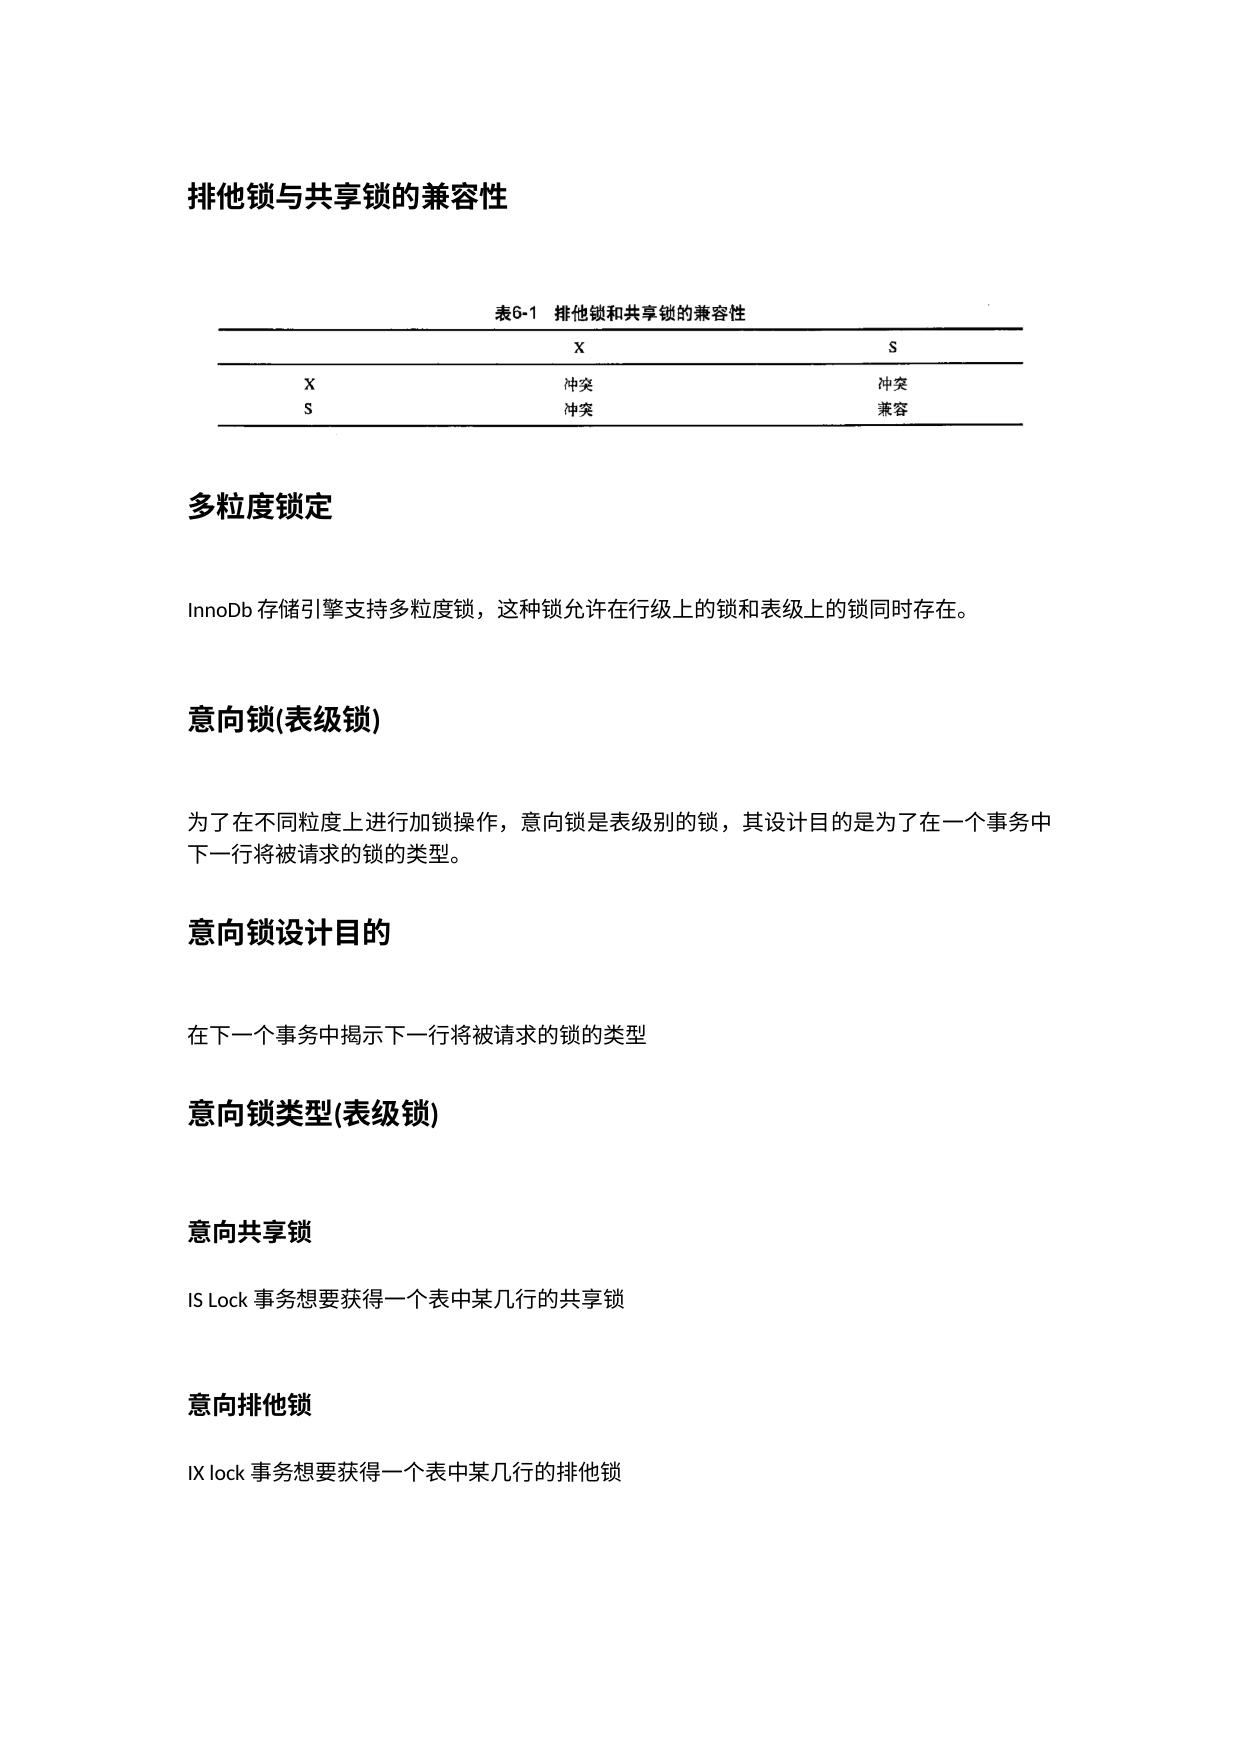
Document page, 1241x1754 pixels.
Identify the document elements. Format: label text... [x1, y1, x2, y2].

subtitle 意向共享锁 [187, 1198, 1053, 1263]
text 在下一个事务中揭示下一行将被请求的锁的类型 [187, 1017, 1053, 1050]
picture [187, 280, 1053, 444]
subtitle 多粒度锁定 [187, 472, 1053, 537]
subtitle 意向锁设计目的 [187, 898, 1053, 963]
subtitle 排他锁与共享锁的兼容性 [187, 162, 1053, 227]
text InnoDb存储引擎支持多粒度锁，这种锁允许在行级上的锁和表级上的锁同时存在。 [187, 591, 1053, 624]
text IX lock 事务想要获得一个表中某几行的排他锁 [187, 1455, 1053, 1487]
text IS Lock 事务想要获得一个表中某几行的共享锁 [187, 1281, 1053, 1314]
subtitle 意向锁(表级锁) [187, 686, 1053, 751]
text 为了在不同粒度上进行加锁操作，意向锁是表级别的锁，其设计目的是为了在一个事务中下一行将被请求的锁的类型。 [187, 804, 1053, 869]
subtitle 意向锁类型(表级锁) [187, 1079, 1053, 1144]
subtitle 意向排他锁 [187, 1371, 1053, 1436]
